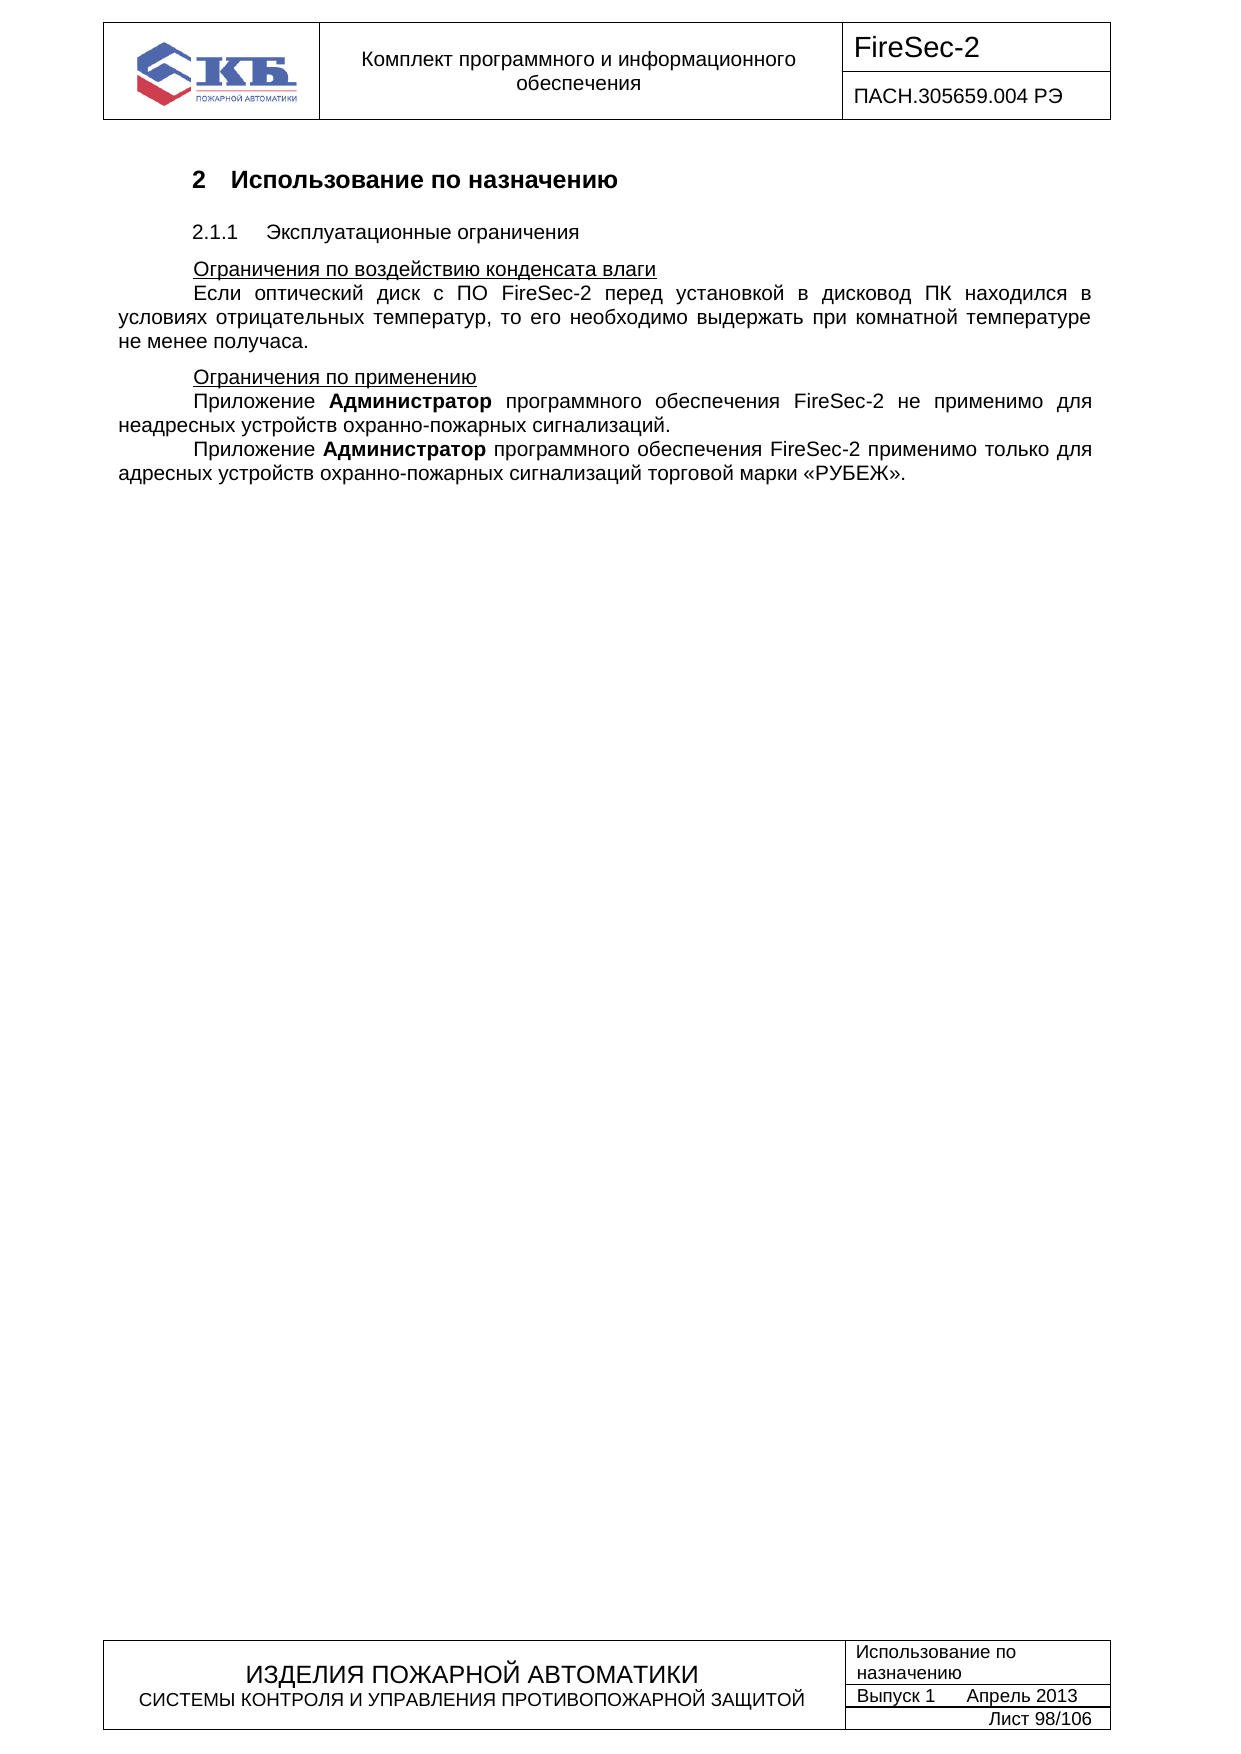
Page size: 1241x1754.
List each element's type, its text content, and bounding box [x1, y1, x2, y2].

list Если оптический диск с ПО FireSec-2 перед установкой в дисковод ПК находился в условиях отрицательных температур, то его необходимо выдержать при комнатной температуре не менее получаса. [118, 281, 1092, 352]
list Приложение Администратор программного обеспечения FireSec-2 не применимо для неадресных устройств охранно-пожарных сигнализаций. [118, 389, 1092, 437]
list Ограничения по применению [118, 365, 1092, 389]
subtitle Использование по назначению [118, 157, 1092, 195]
list Ограничения по воздействию конденсата влаги [118, 257, 1092, 281]
list Эксплуатационные ограничения [118, 220, 1092, 244]
list Приложение Администратор программного обеспечения FireSec-2 применимо только для адресных устройств охранно-пожарных сигнализаций торговой марки «РУБЕЖ». [118, 437, 1092, 485]
picture [133, 34, 310, 115]
